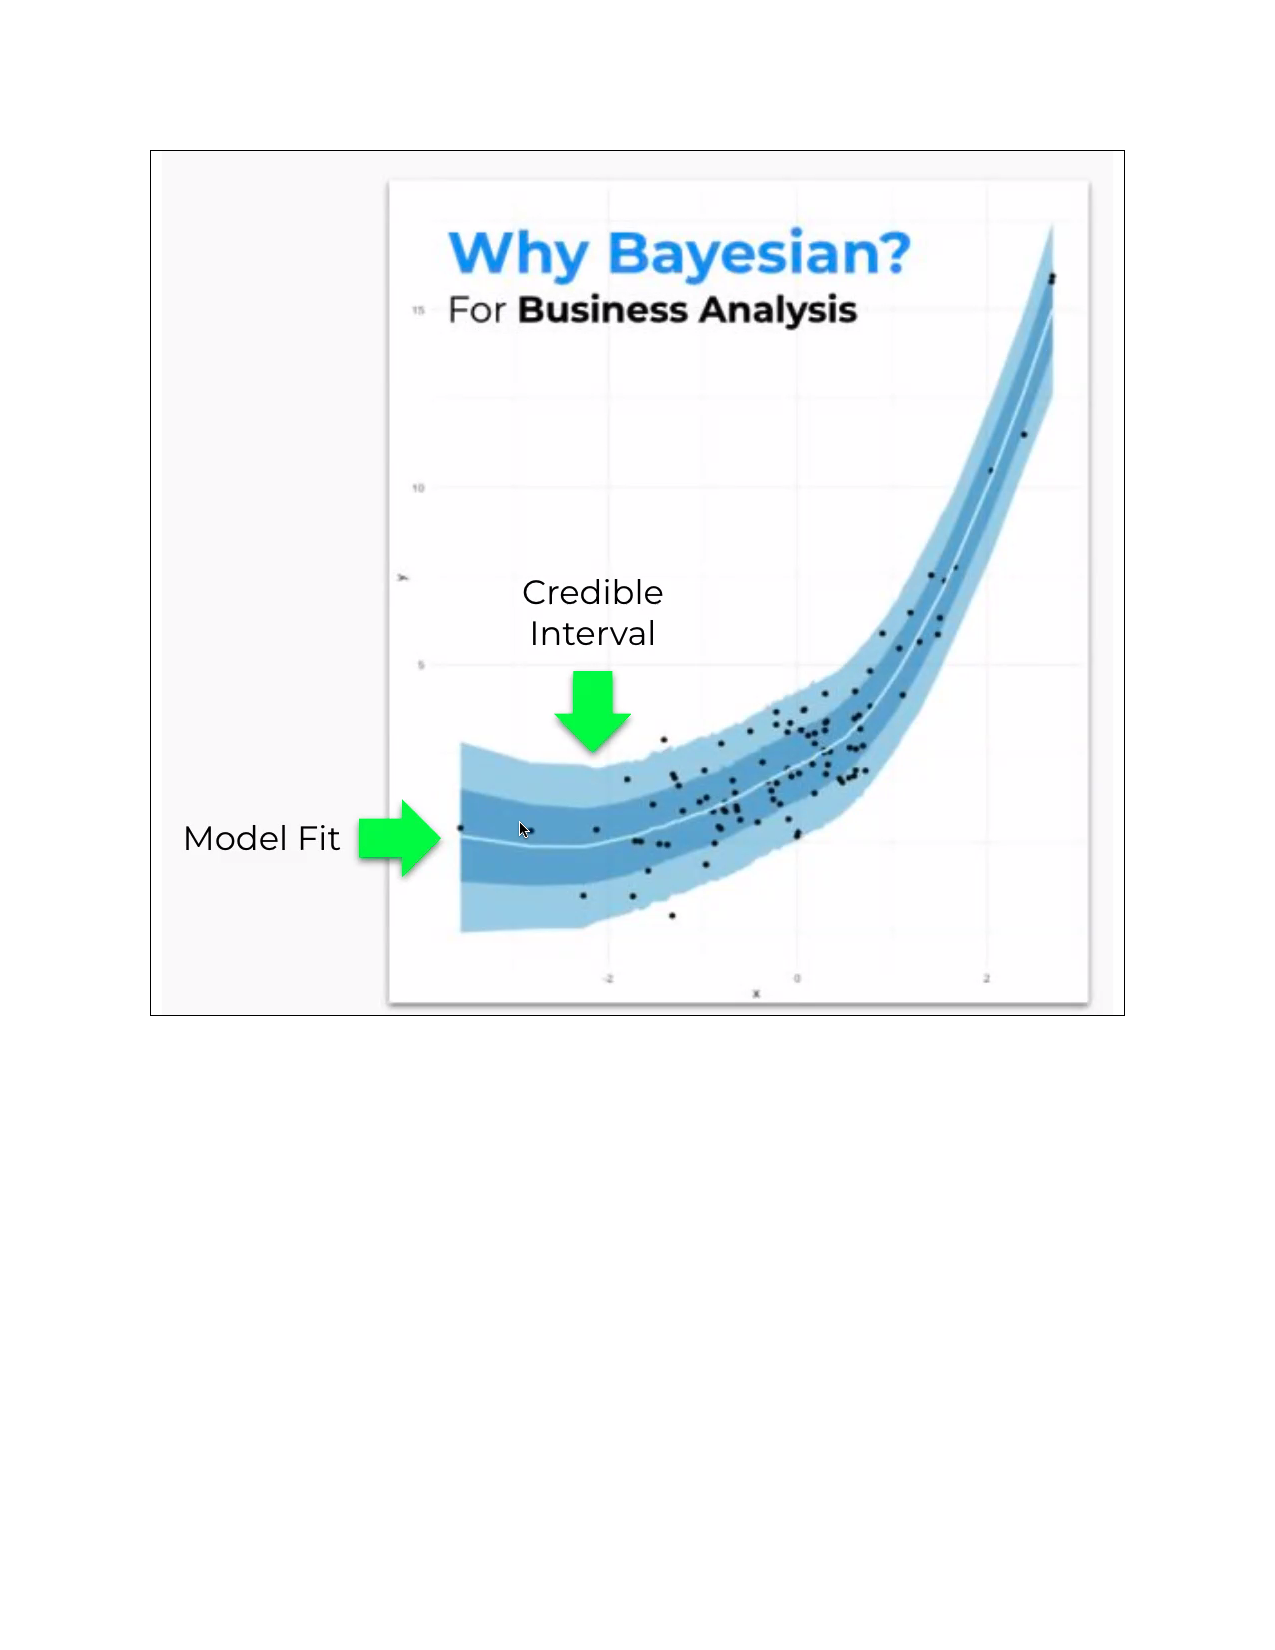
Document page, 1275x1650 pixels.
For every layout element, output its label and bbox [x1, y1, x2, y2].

table_cell [151, 151, 161, 1015]
table_cell [1114, 151, 1124, 1015]
picture [161, 151, 1114, 1015]
